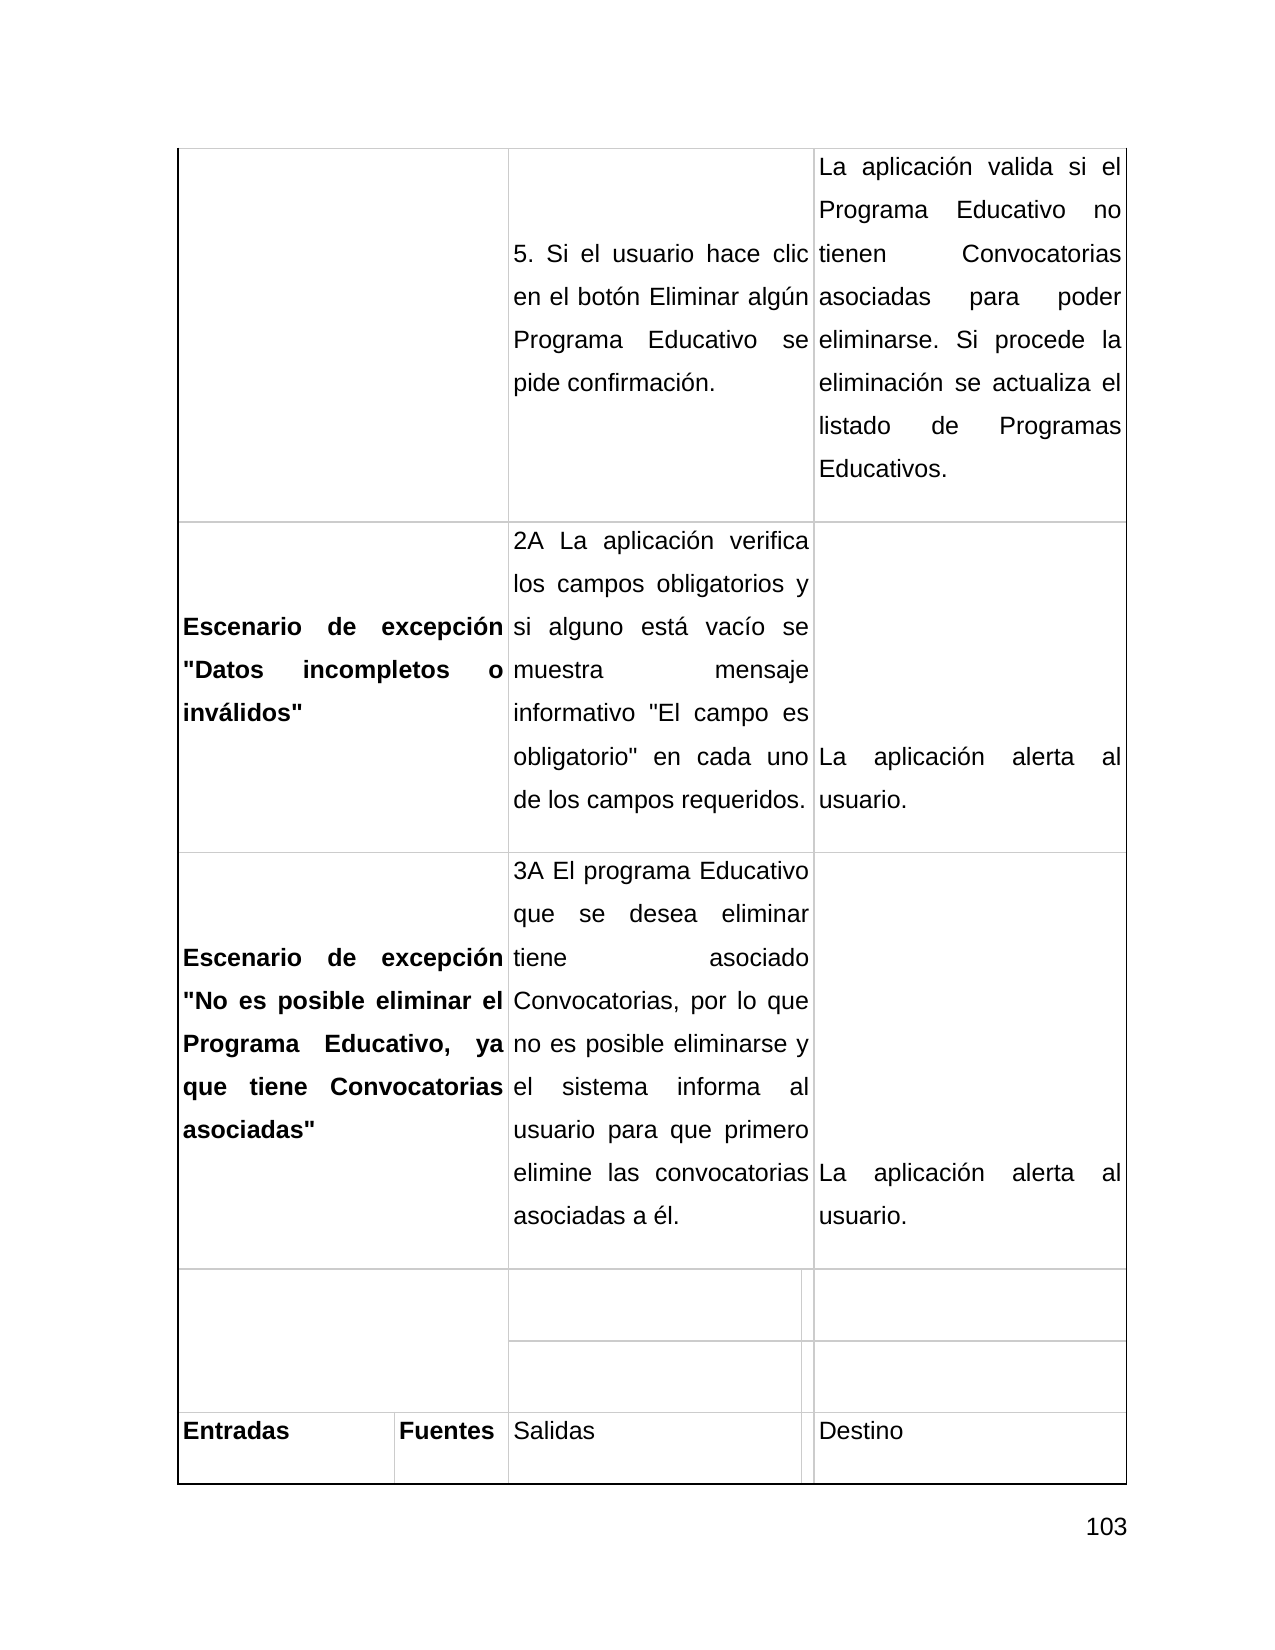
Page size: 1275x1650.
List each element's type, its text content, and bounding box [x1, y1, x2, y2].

table_cell Escenario de excepción "Datos incompletos o inválidos" [179, 523, 508, 852]
table_cell [179, 1270, 508, 1412]
table_cell La aplicación valida si el Programa Educativo no tienen Convocatorias asociadas para poder eliminarse. Si procede la eliminación se actualiza el listado de Programas Educativos. [815, 149, 1126, 521]
table_cell Fuentes [395, 1413, 508, 1483]
table_cell [802, 1413, 813, 1483]
table_cell La aplicación alerta al usuario. [815, 523, 1126, 852]
table_cell La aplicación alerta al usuario. [815, 853, 1126, 1268]
table_cell Entradas [179, 1413, 394, 1483]
table_cell [509, 1270, 801, 1340]
table_cell 3A El programa Educativo que se desea eliminar tiene asociado Convocatorias, por lo que no es posible eliminarse y el sistema informa al usuario para que primero elimine las convocatorias asociadas a él. [509, 853, 813, 1268]
table_cell Salidas [509, 1413, 801, 1483]
table_cell Destino [815, 1413, 1126, 1483]
table_cell 5. Si el usuario hace clic en el botón Eliminar algún Programa Educativo se pide confirmación. [509, 149, 813, 521]
table_cell Escenario de excepción "No es posible eliminar el Programa Educativo, ya que tiene Convocatorias asociadas" [179, 853, 508, 1268]
table_cell [509, 1342, 801, 1412]
table_cell [815, 1342, 1126, 1412]
table_cell [802, 1342, 813, 1412]
table_cell 2A La aplicación verifica los campos obligatorios y si alguno está vacío se muestra mensaje informativo "El campo es obligatorio" en cada uno de los campos requeridos. [509, 523, 813, 852]
table_cell [802, 1270, 813, 1340]
table_cell [815, 1270, 1126, 1340]
